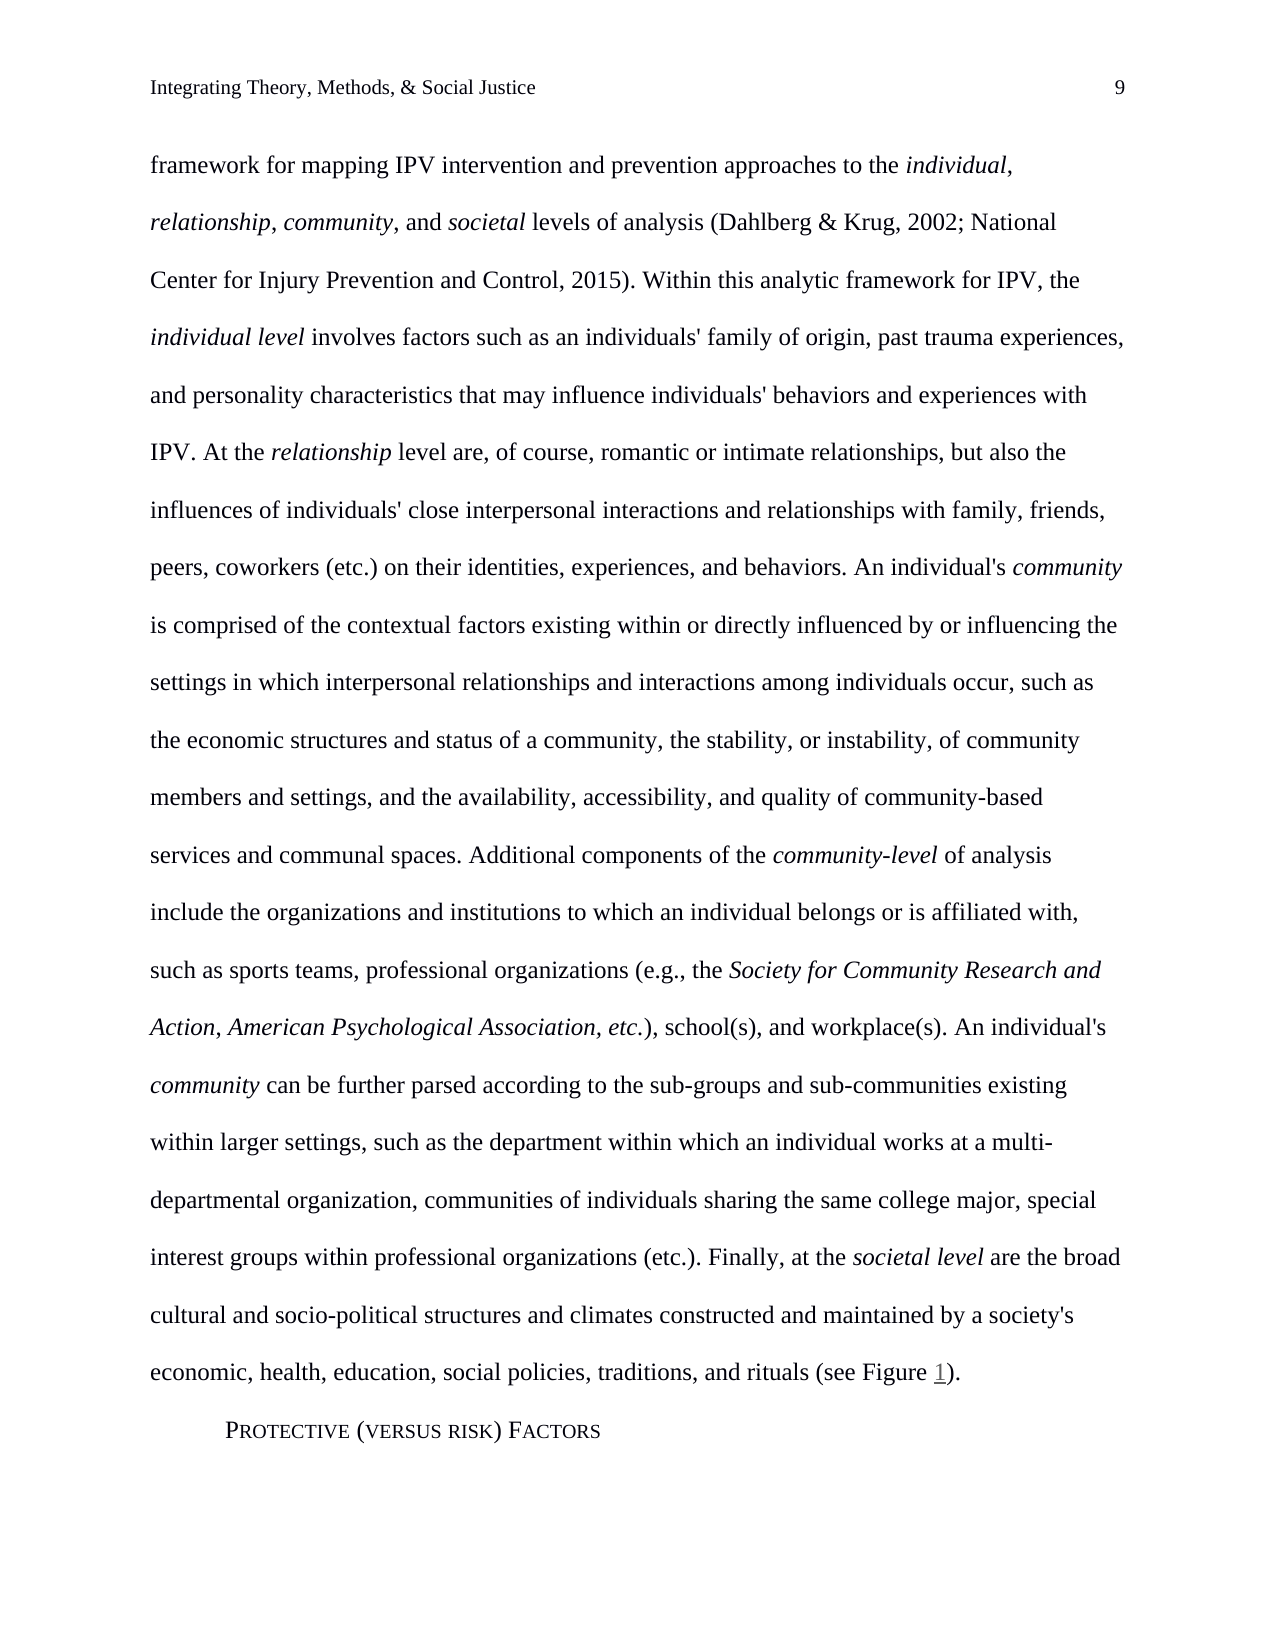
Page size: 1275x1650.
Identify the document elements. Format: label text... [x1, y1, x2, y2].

text Protective (versus risk) Factors [150, 1415, 1125, 1444]
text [150, 150, 1125, 1386]
